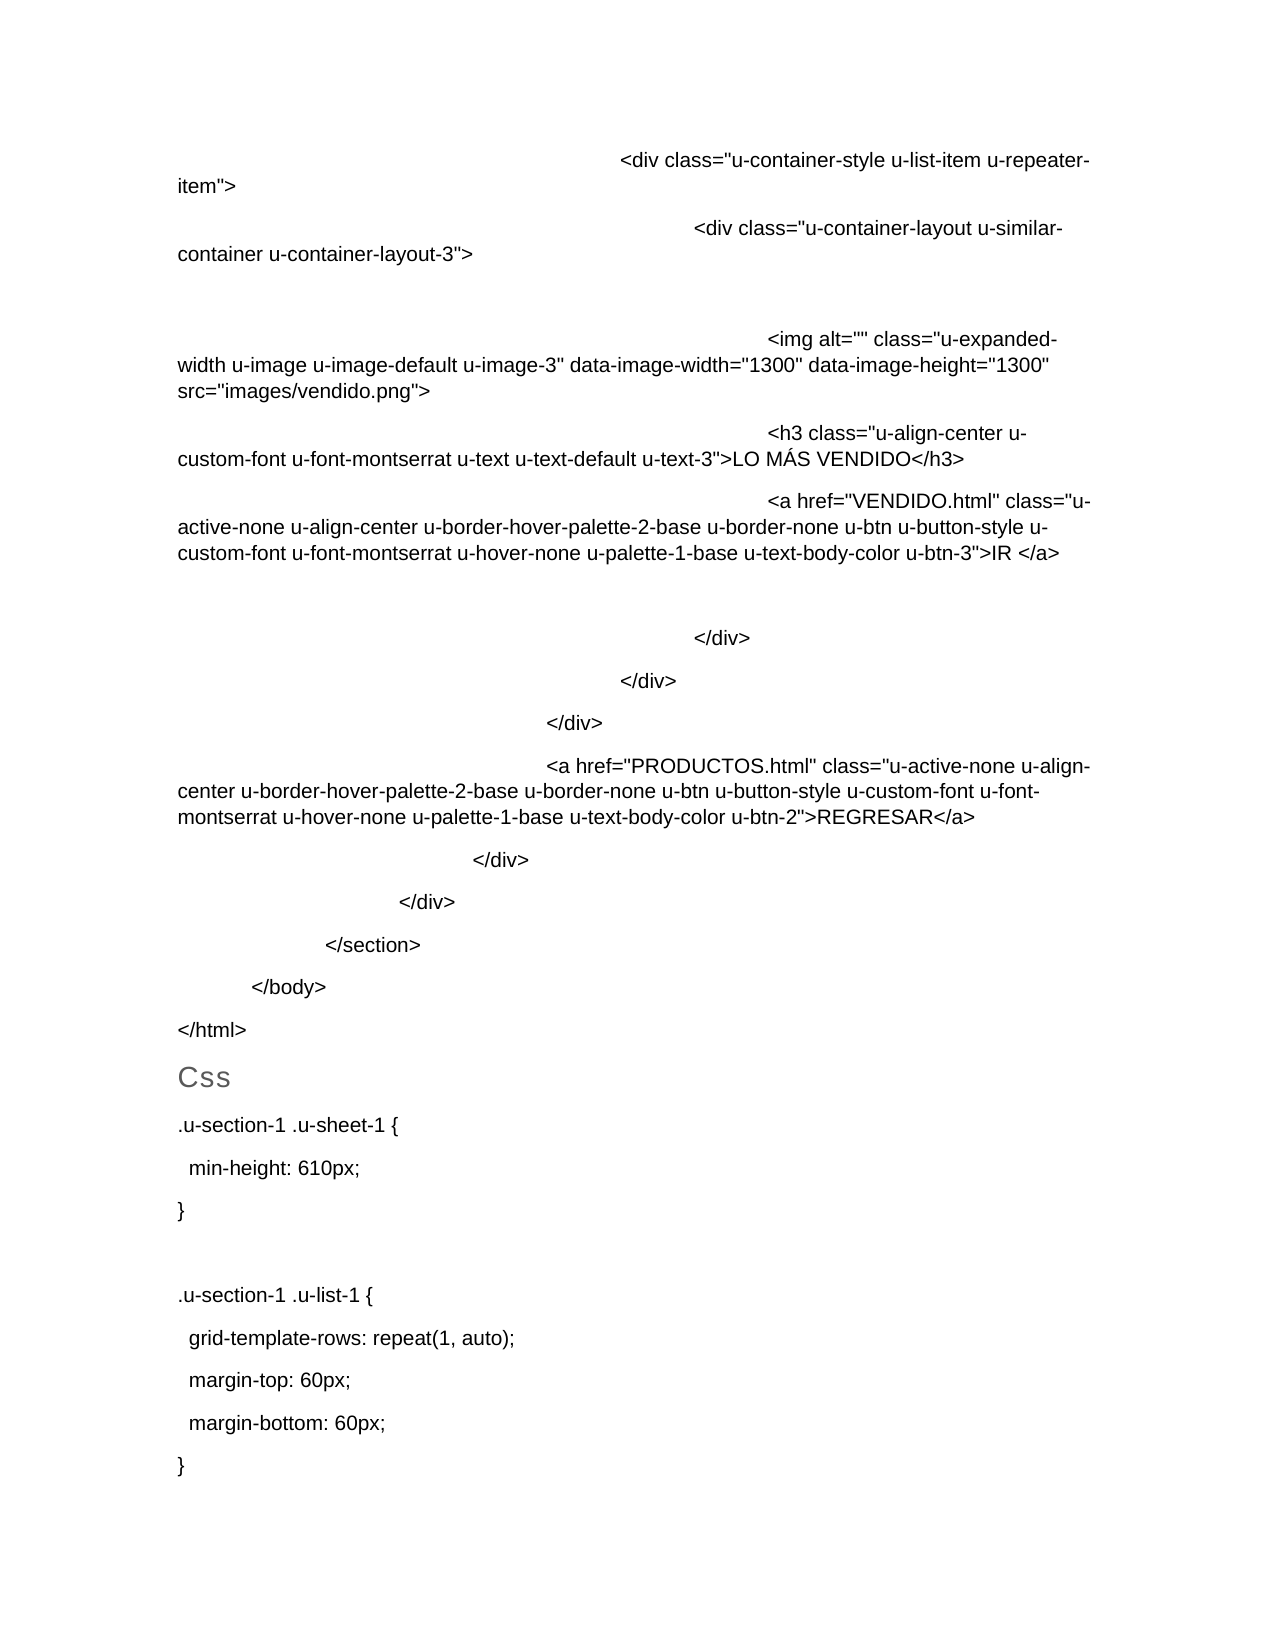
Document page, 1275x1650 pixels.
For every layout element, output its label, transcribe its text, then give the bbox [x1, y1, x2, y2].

text .u-section-1 .u-list-1 { [177, 1283, 1098, 1307]
text </section> [177, 933, 1098, 957]
text </html> [177, 1018, 1098, 1042]
text <div class="u-container-style u-list-item u-repeater-item"> [177, 148, 1098, 197]
text </div> [177, 890, 1098, 914]
text margin-bottom: 60px; [177, 1410, 1098, 1434]
text </body> [177, 975, 1098, 999]
text grid-template-rows: repeat(1, auto); [177, 1325, 1098, 1349]
text <a href="PRODUCTOS.html" class="u-active-none u-align-center u-border-hover-palette-2-base u-border-none u-btn u-button-style u-custom-font u-font-montserrat u-hover-none u-palette-1-base u-text-body-color u-btn-2">REGRESAR</a> [177, 753, 1098, 829]
text min-height: 610px; [177, 1155, 1098, 1179]
text <a href="VENDIDO.html" class="u-active-none u-align-center u-border-hover-palette-2-base u-border-none u-btn u-button-style u-custom-font u-font-montserrat u-hover-none u-palette-1-base u-text-body-color u-btn-3">IR </a> [177, 489, 1098, 565]
text <img alt="" class="u-expanded-width u-image u-image-default u-image-3" data-image-width="1300" data-image-height="1300" src="images/vendido.png"> [177, 327, 1098, 402]
text } [177, 1453, 1098, 1477]
text <div class="u-container-layout u-similar-container u-container-layout-3"> [177, 216, 1098, 266]
text </div> [177, 668, 1098, 692]
text </div> [177, 626, 1098, 650]
text <h3 class="u-align-center u-custom-font u-font-montserrat u-text u-text-default u-text-3">LO MÁS VENDIDO</h3> [177, 421, 1098, 471]
text } [177, 1198, 1098, 1222]
subtitle Css [177, 1060, 1098, 1094]
text </div> [177, 848, 1098, 872]
text </div> [177, 711, 1098, 735]
text .u-section-1 .u-sheet-1 { [177, 1113, 1098, 1137]
text margin-top: 60px; [177, 1368, 1098, 1392]
